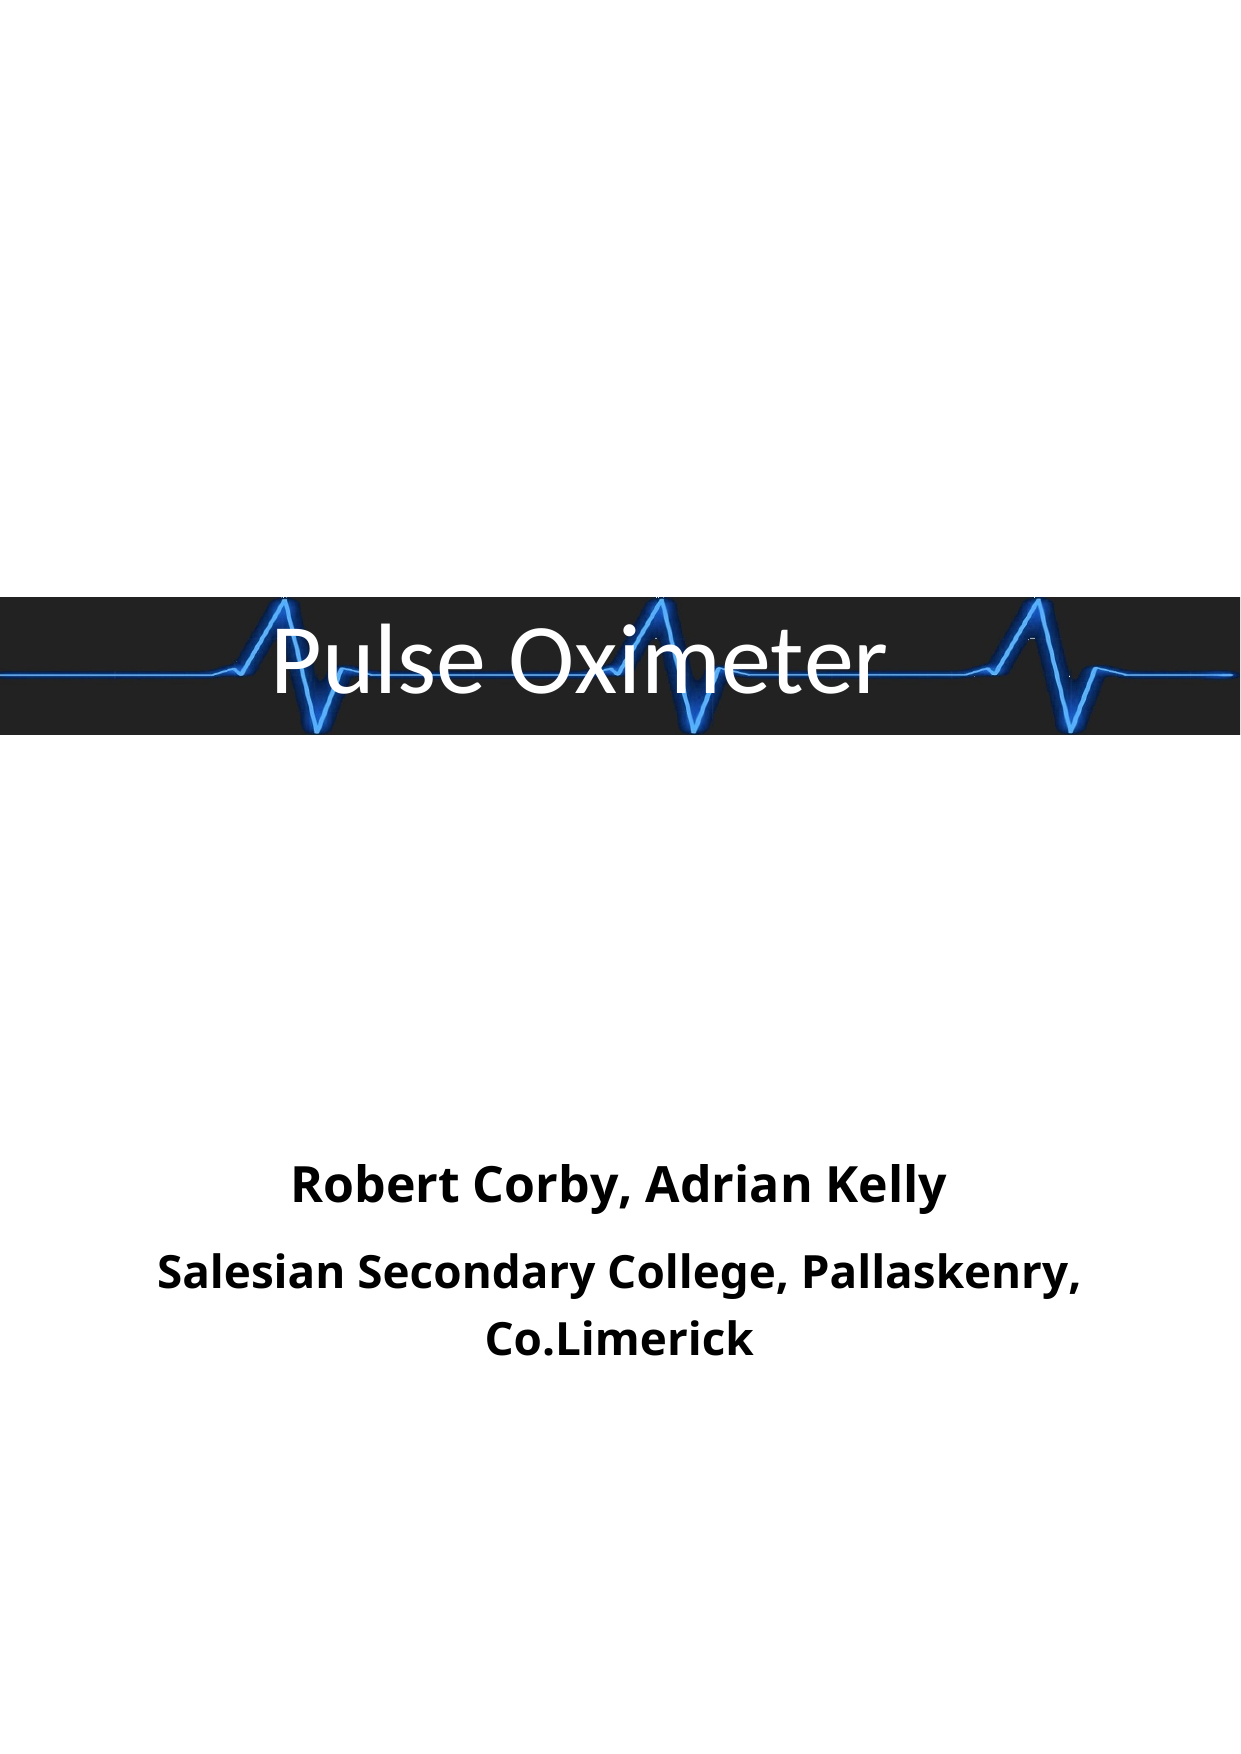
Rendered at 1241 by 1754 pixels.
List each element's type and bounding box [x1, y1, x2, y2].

picture [0, 597, 1241, 735]
